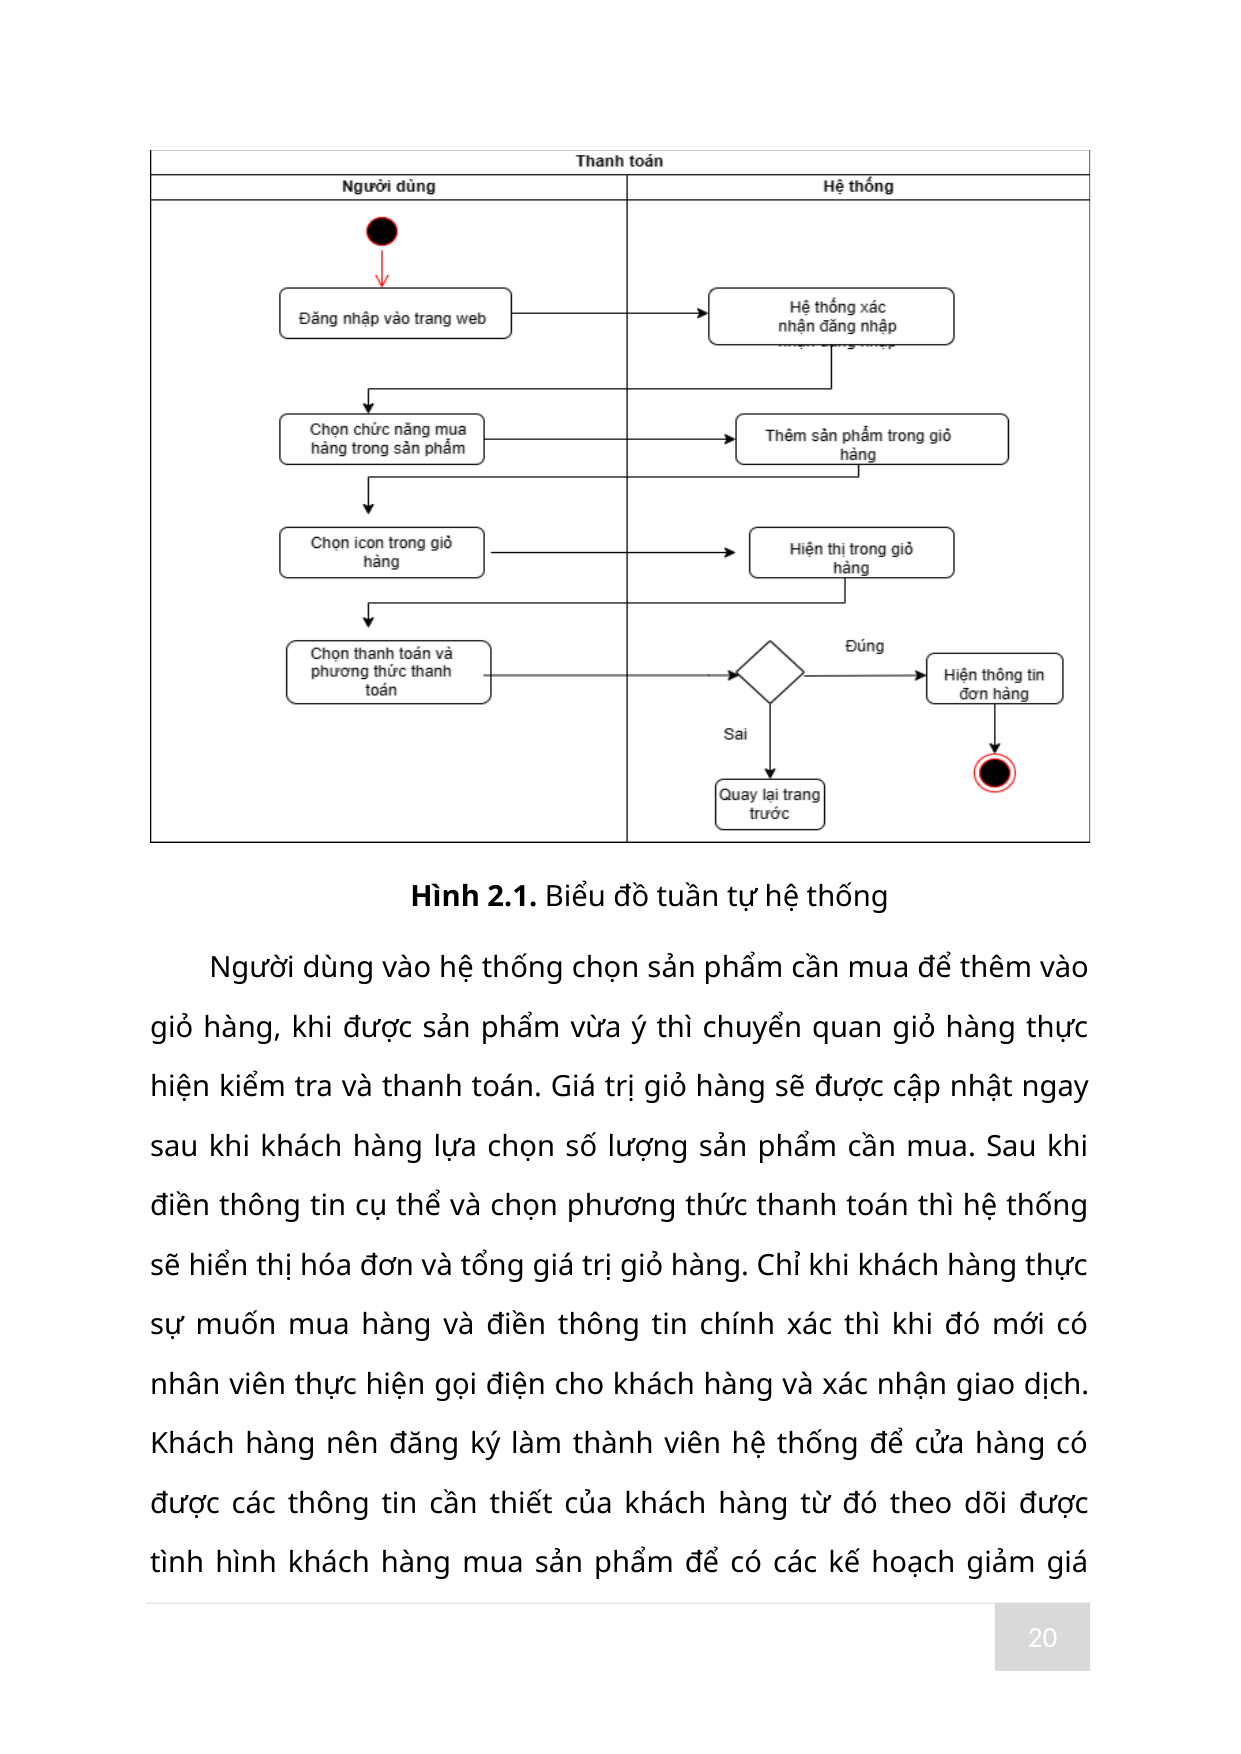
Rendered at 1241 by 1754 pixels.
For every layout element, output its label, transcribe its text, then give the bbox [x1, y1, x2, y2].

picture [150, 150, 1091, 843]
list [150, 947, 1090, 1581]
list Hình 2.1. Biểu đồ tuần tự hệ thống [150, 875, 1090, 914]
